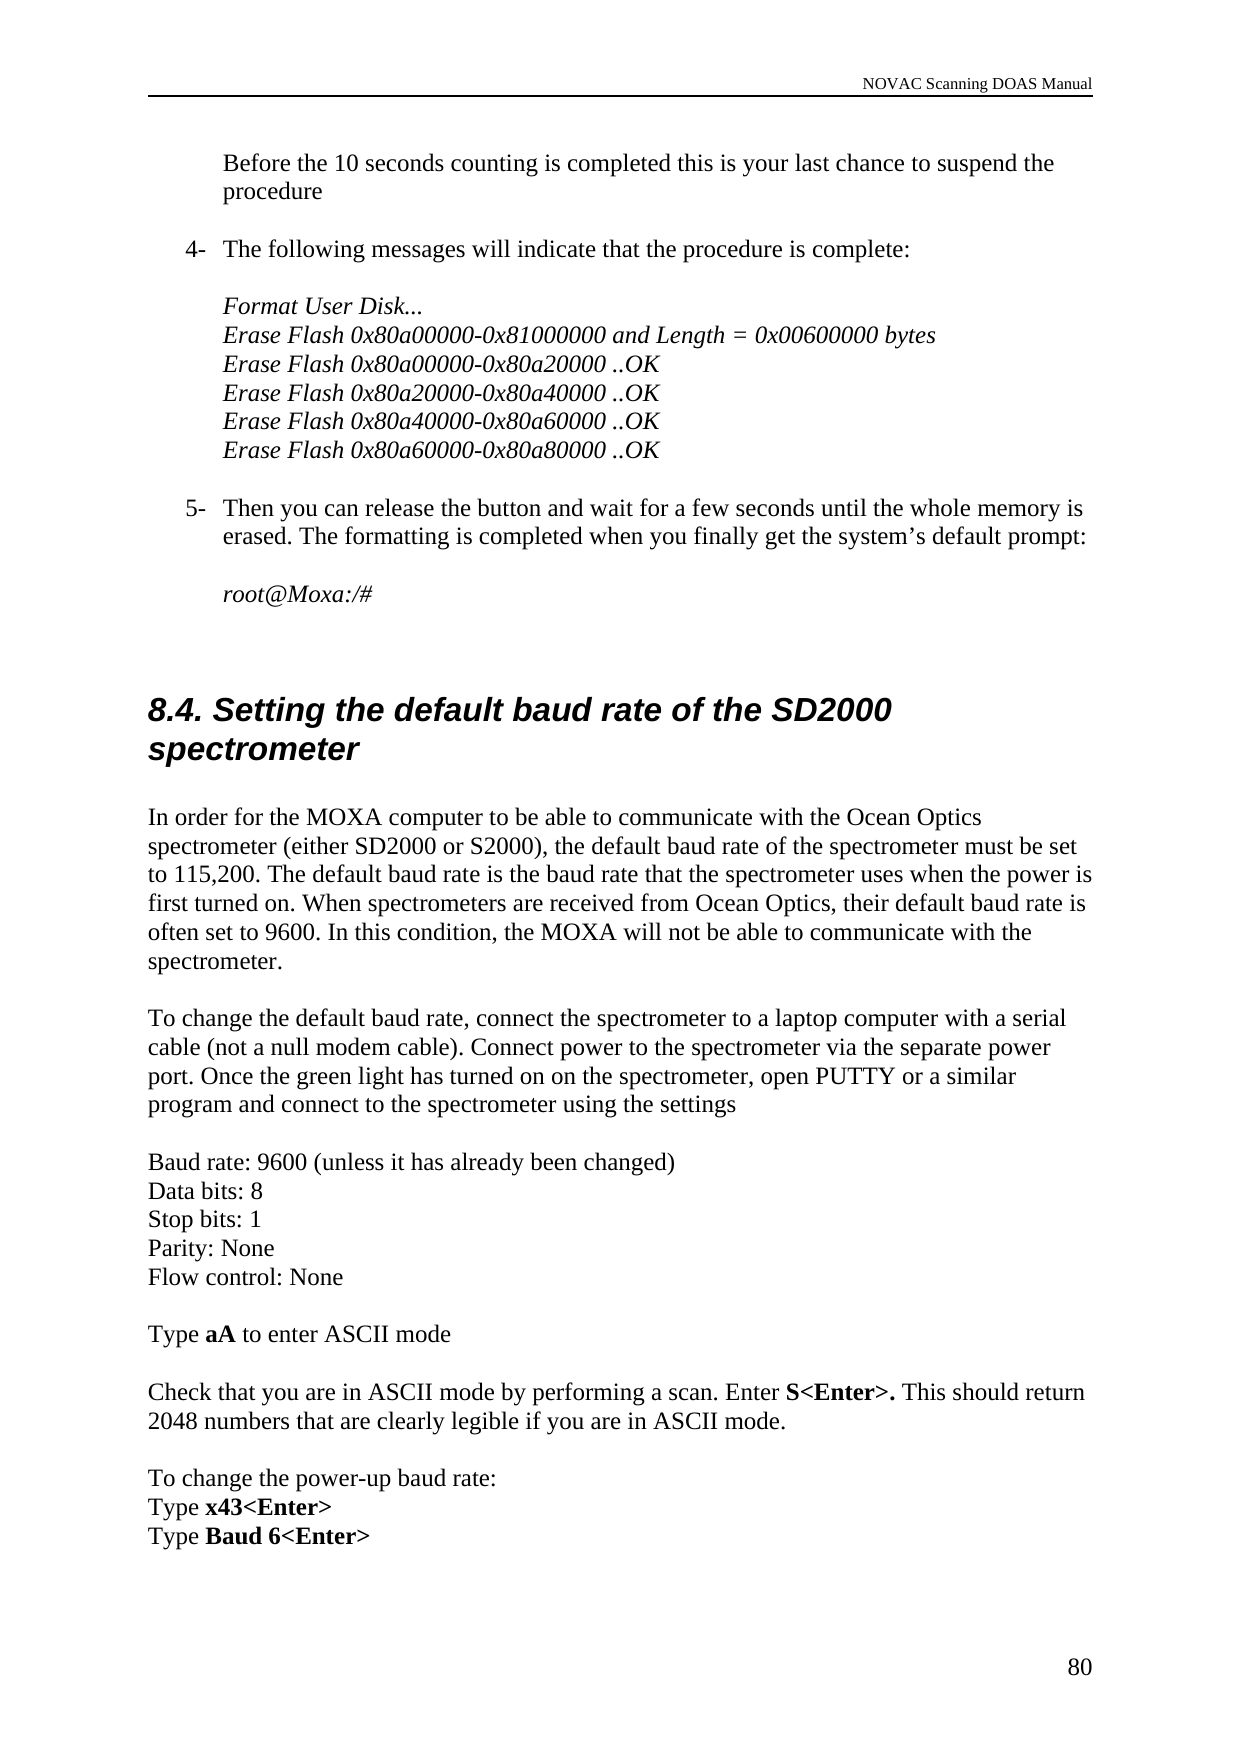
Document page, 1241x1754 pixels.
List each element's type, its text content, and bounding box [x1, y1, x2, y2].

text Erase Flash 0x80a40000-0x80a60000 ..OK [223, 406, 1093, 435]
list Then you can release the button and wait for a few seconds until the whole memory is erased. The formatting is completed when you finally get the system’s default prompt: [185, 493, 1093, 550]
list The following messages will indicate that the procedure is complete: [185, 234, 1093, 263]
text Erase Flash 0x80a20000-0x80a40000 ..OK [223, 378, 1093, 406]
text Erase Flash 0x80a00000-0x80a20000 ..OK [223, 349, 1093, 378]
text Flow control: None [148, 1262, 1093, 1291]
text To change the default baud rate, connect the spectrometer to a laptop computer with a serial cable (not a null modem cable). Connect power to the spectrometer via the separate power port. Once the green light has turned on on the spectrometer, open PUTTY or a similar program and connect to the spectrometer using the settings [148, 1003, 1093, 1118]
text root@Moxa:/# [148, 579, 1093, 608]
text In order for the MOXA computer to be able to communicate with the Ocean Optics spectrometer (either SD2000 or S2000), the default baud rate of the spectrometer must be set to 115,200. The default baud rate is the baud rate that the spectrometer uses when the power is first turned on. When spectrometers are received from Ocean Optics, their default baud rate is often set to 9600. In this condition, the MOXA will not be able to communicate with the spectrometer. [148, 802, 1093, 974]
text Erase Flash 0x80a60000-0x80a80000 ..OK [223, 435, 1093, 464]
text Before the 10 seconds counting is completed this is your last chance to suspend the procedure [223, 148, 1093, 205]
text Format User Disk... [223, 291, 1093, 320]
text Data bits: 8 [148, 1176, 1093, 1204]
text Type Baud 6<Enter> [148, 1521, 1093, 1549]
text Baud rate: 9600 (unless it has already been changed) [148, 1147, 1093, 1176]
text Stop bits: 1 [148, 1204, 1093, 1233]
text Type x43<Enter> [148, 1492, 1093, 1521]
text Check that you are in ASCII mode by performing a scan. Enter S<Enter>. This should return 2048 numbers that are clearly legible if you are in ASCII mode. [148, 1377, 1093, 1434]
text Erase Flash 0x80a00000-0x81000000 and Length = 0x00600000 bytes [223, 320, 1093, 349]
text Parity: None [148, 1233, 1093, 1262]
subtitle 8.4. Setting the default baud rate of the SD2000 spectrometer [148, 690, 1093, 767]
text To change the power-up baud rate: [148, 1463, 1093, 1492]
text Type aA to enter ASCII mode [148, 1319, 1093, 1348]
